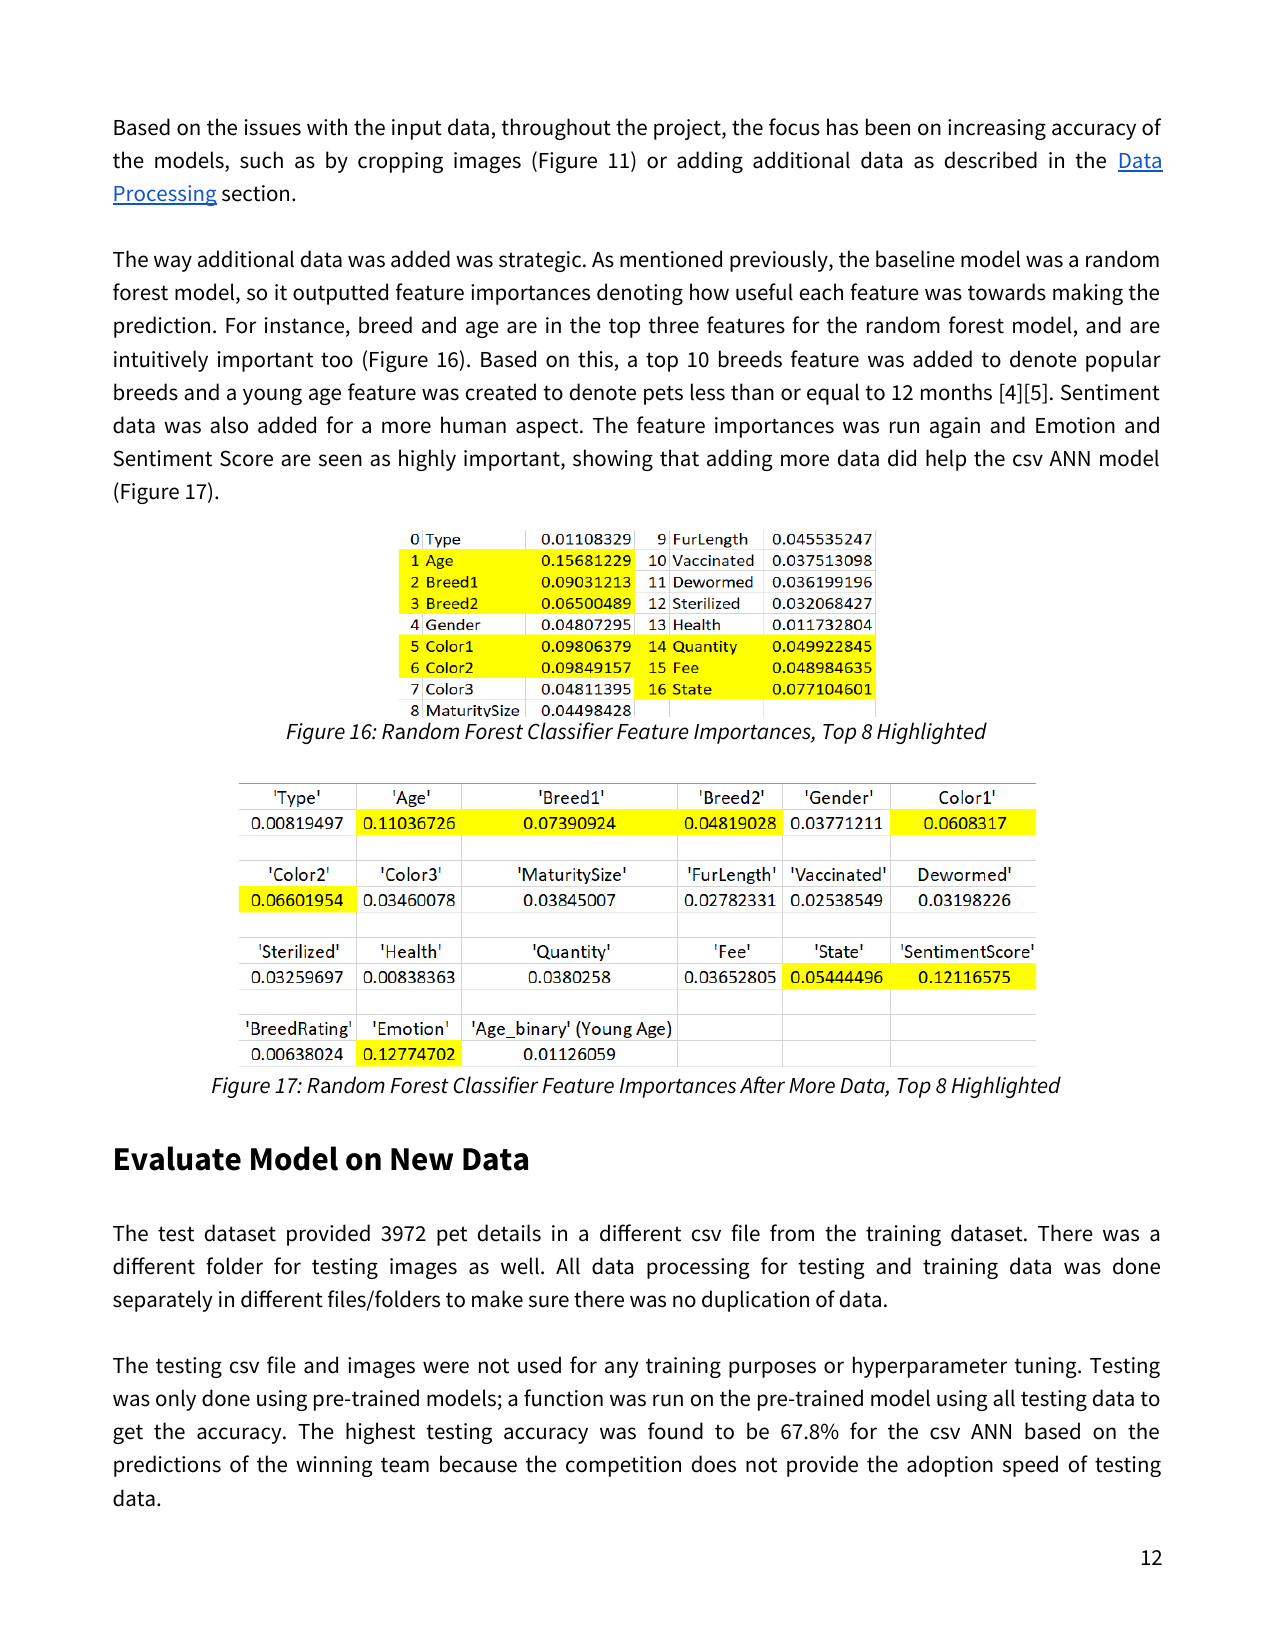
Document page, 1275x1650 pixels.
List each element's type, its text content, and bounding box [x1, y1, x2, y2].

picture [238, 783, 1037, 1067]
text Figure 17: Random Forest Classifier Feature Importances After More Data, Top 8 Highlighted [112, 1071, 1162, 1100]
text Figure 16: Random Forest Classifier Feature Importances, Top 8 Highlighted [112, 717, 1162, 746]
text Based on the issues with the input data, throughout the project, the focus has been on increasing accuracy of the models, such as by cropping images (Figure 11) or adding additional data as described in the Data Processing section. [112, 112, 1162, 208]
subtitle Evaluate Model on New Data [112, 1137, 1162, 1179]
text The test dataset provided 3972 pet details in a different csv file from the training dataset. There was a different folder for testing images as well. All data processing for testing and training data was done separately in different files/folders to make sure there was no duplication of data. [112, 1218, 1162, 1313]
text The testing csv file and images were not used for any training purposes or hyperparameter tuning. Testing was only done using pre-trained models; a function was run on the pre-trained model using all testing data to get the accuracy. The highest testing accuracy was found to be 67.8% for the csv ANN based on the predictions of the winning team because the competition does not provide the adoption speed of testing data. [112, 1351, 1162, 1512]
text The way additional data was added was strategic. As mentioned previously, the baseline model was a random forest model, so it outputted feature importances denoting how useful each feature was towards making the prediction. For instance, breed and age are in the top three features for the random forest model, and are intuitively important too (Figure 16). Based on this, a top 10 breeds feature was added to denote popular breeds and a young age feature was created to denote pets less than or equal to 12 months [4][5]. Sentiment data was also added for a more human aspect. The feature importances was run again and Emotion and Sentiment Score are seen as highly important, showing that adding more data did help the csv ANN model (Figure 17). [112, 245, 1162, 506]
picture [398, 530, 877, 717]
